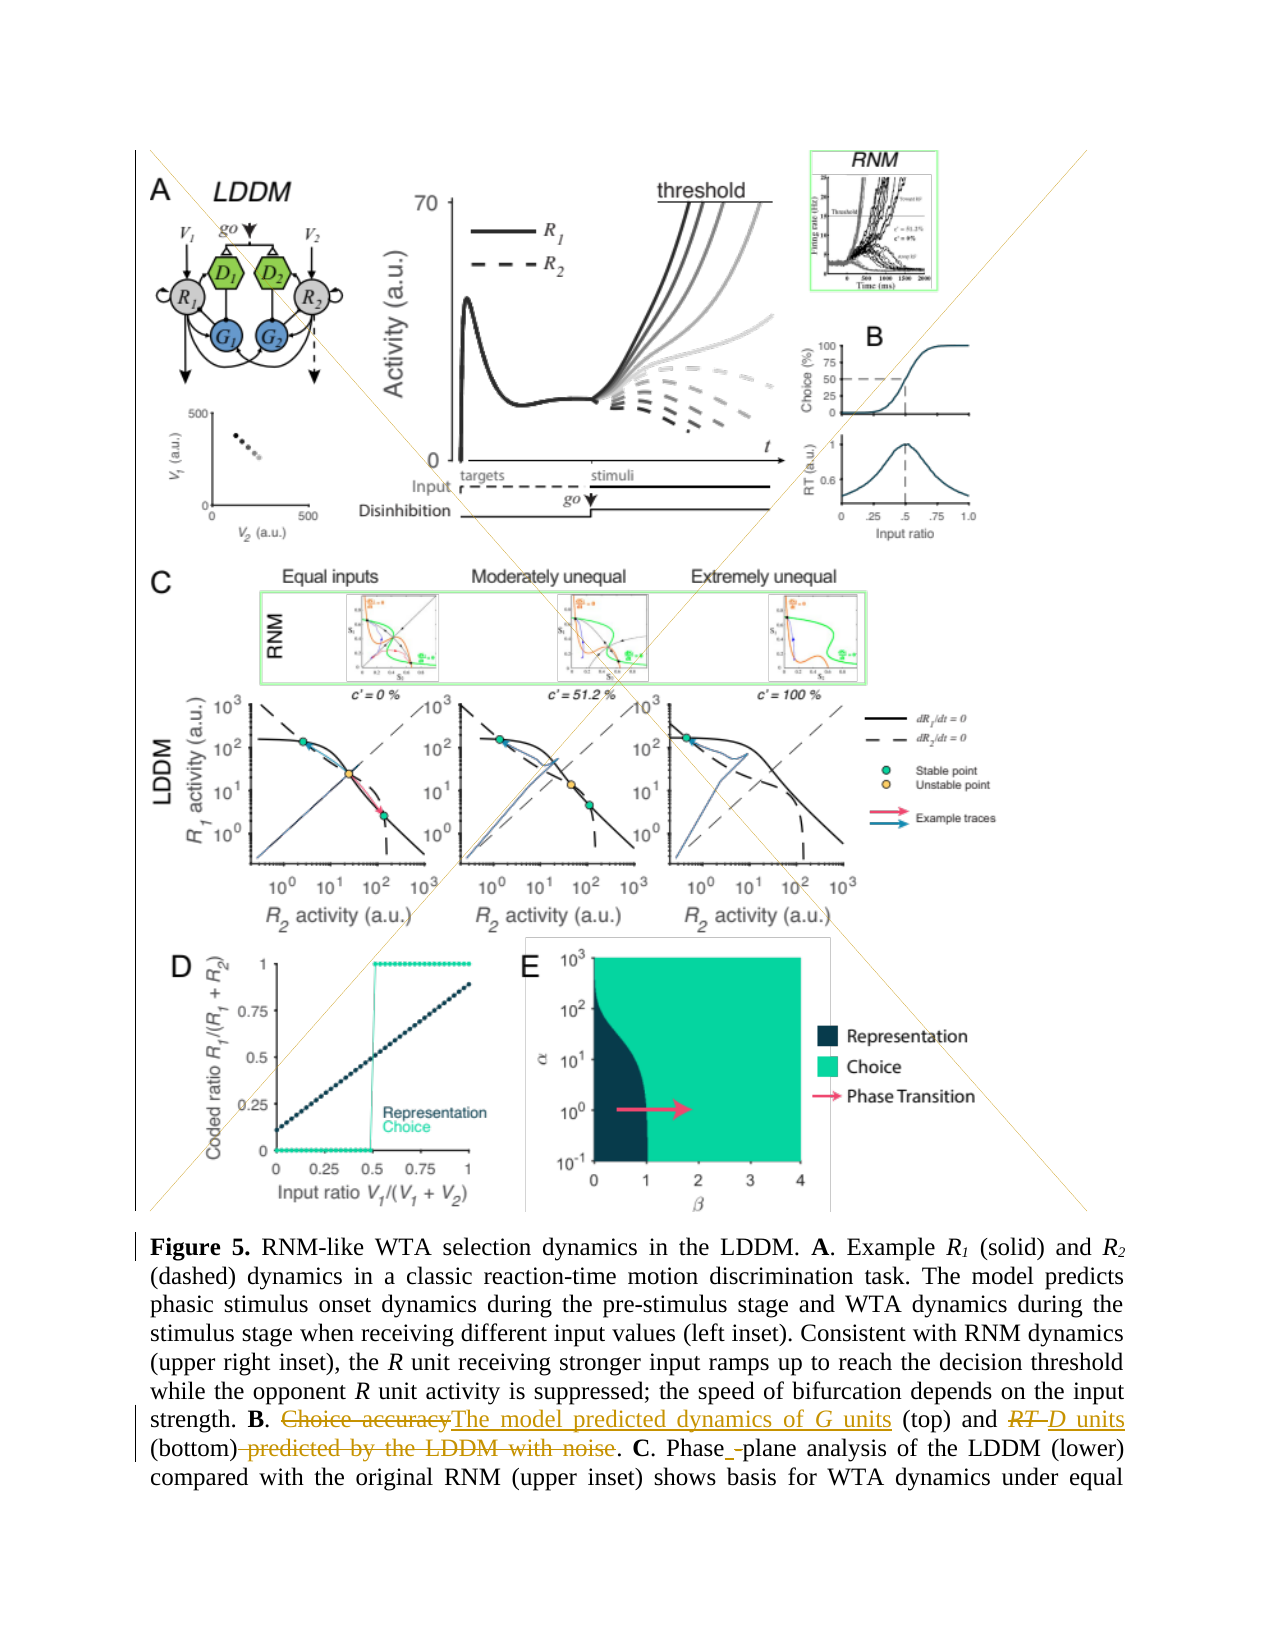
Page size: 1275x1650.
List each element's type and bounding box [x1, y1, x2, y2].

text [150, 1232, 1125, 1491]
